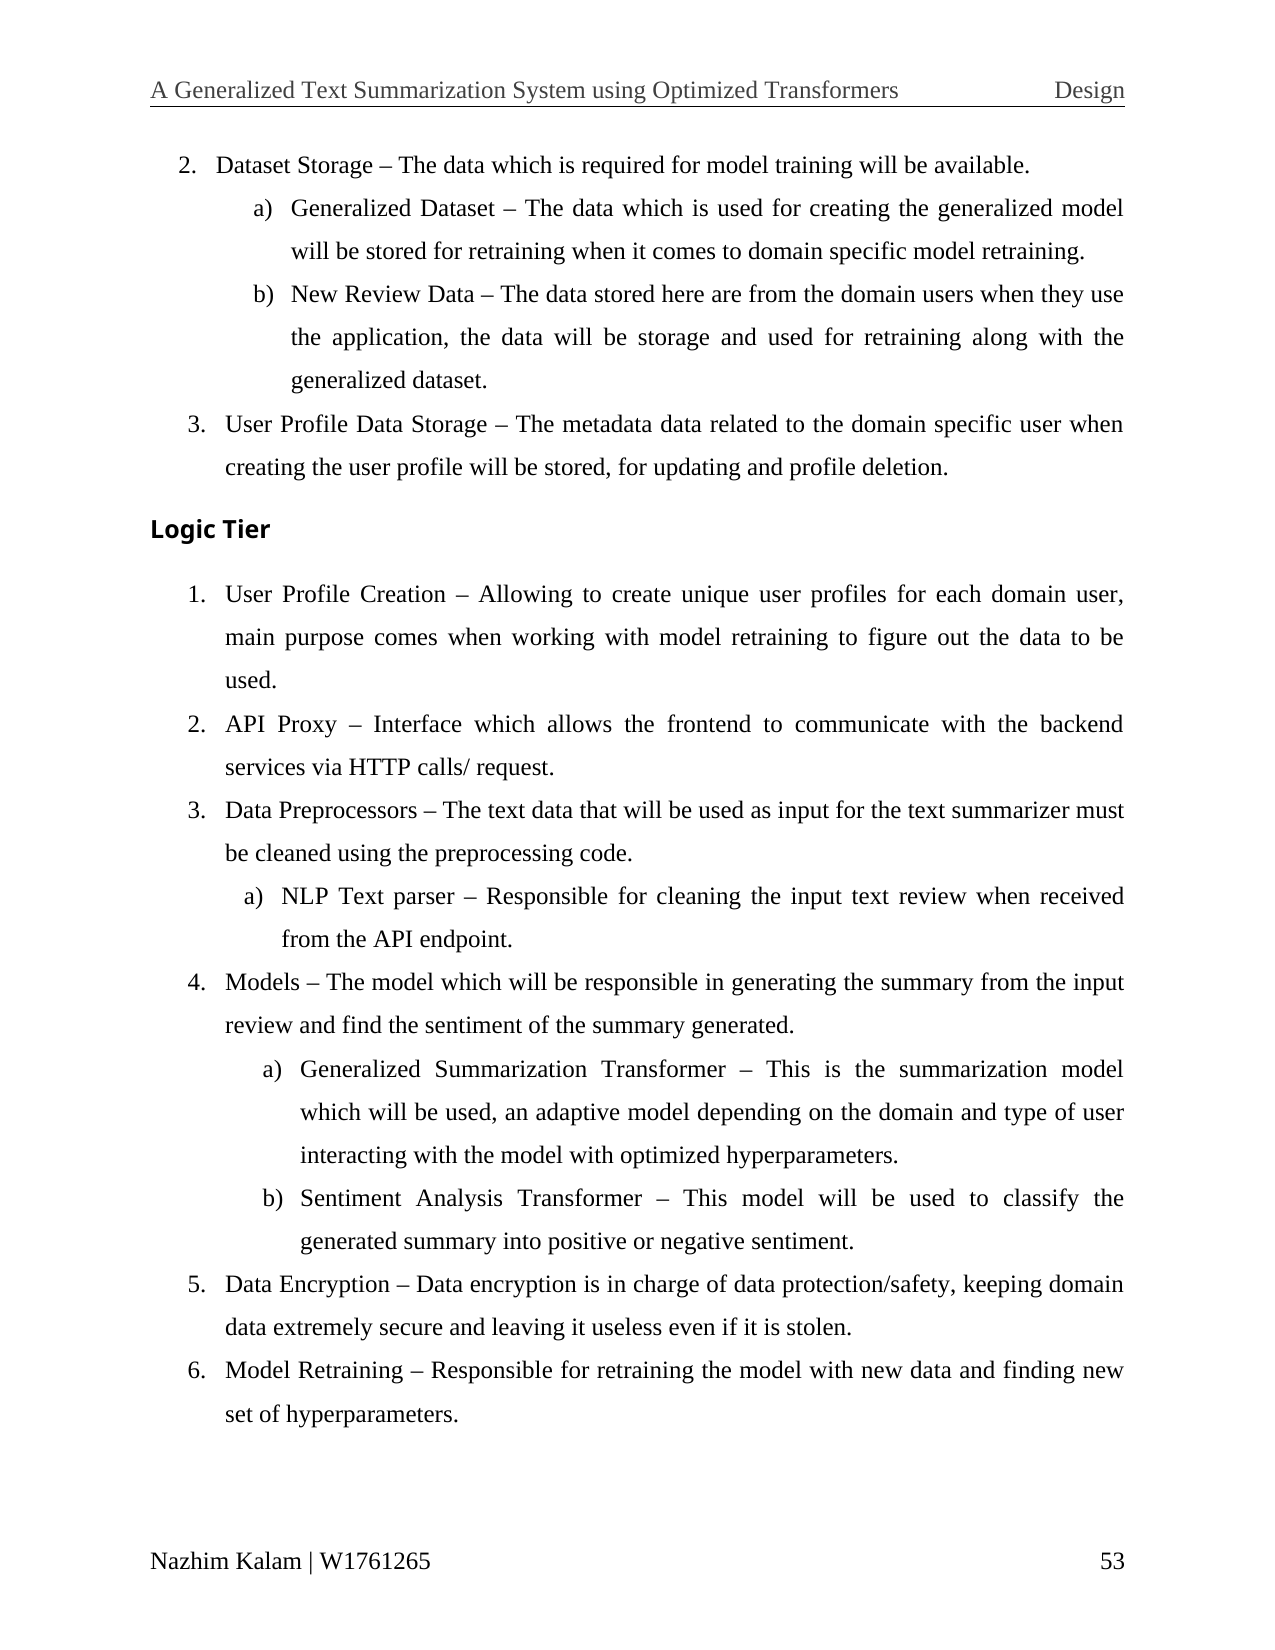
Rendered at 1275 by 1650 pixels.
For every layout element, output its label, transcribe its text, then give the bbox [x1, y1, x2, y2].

list New Review Data – The data stored here are from the domain users when they use the application, the data will be storage and used for retraining along with the generalized dataset. [253, 279, 1125, 394]
list API Proxy – Interface which allows the frontend to communicate with the backend services via HTTP calls/ request. [187, 709, 1125, 781]
list Generalized Dataset – The data which is used for creating the generalized model will be stored for retraining when it comes to domain specific model retraining. [253, 193, 1125, 265]
list Dataset Storage – The data which is required for model training will be available. [178, 150, 1125, 179]
list Sentiment Analysis Transformer – This model will be used to classify the generated summary into positive or negative sentiment. [262, 1183, 1125, 1255]
list User Profile Creation – Allowing to create unique user profiles for each domain user, main purpose comes when working with model retraining to figure out the data to be used. [187, 579, 1125, 694]
list Models – The model which will be responsible in generating the summary from the input review and find the sentiment of the summary generated. [187, 967, 1125, 1039]
list Data Preprocessors – The text data that will be used as input for the text summarizer must be cleaned using the preprocessing code. [187, 795, 1125, 867]
list NLP Text parser – Responsible for cleaning the input text review when received from the API endpoint. [244, 881, 1125, 953]
list User Profile Data Storage – The metadata data related to the domain specific user when creating the user profile will be stored, for updating and profile deletion. [187, 409, 1125, 481]
text Logic Tier [150, 512, 1125, 546]
list Model Retraining – Responsible for retraining the model with new data and finding new set of hyperparameters. [187, 1356, 1125, 1427]
list Generalized Summarization Transformer – This is the summarization model which will be used, an adaptive model depending on the domain and type of user interacting with the model with optimized hyperparameters. [262, 1054, 1125, 1169]
list Data Encryption – Data encryption is in charge of data protection/safety, keeping domain data extremely secure and leaving it useless even if it is stolen. [187, 1269, 1125, 1341]
